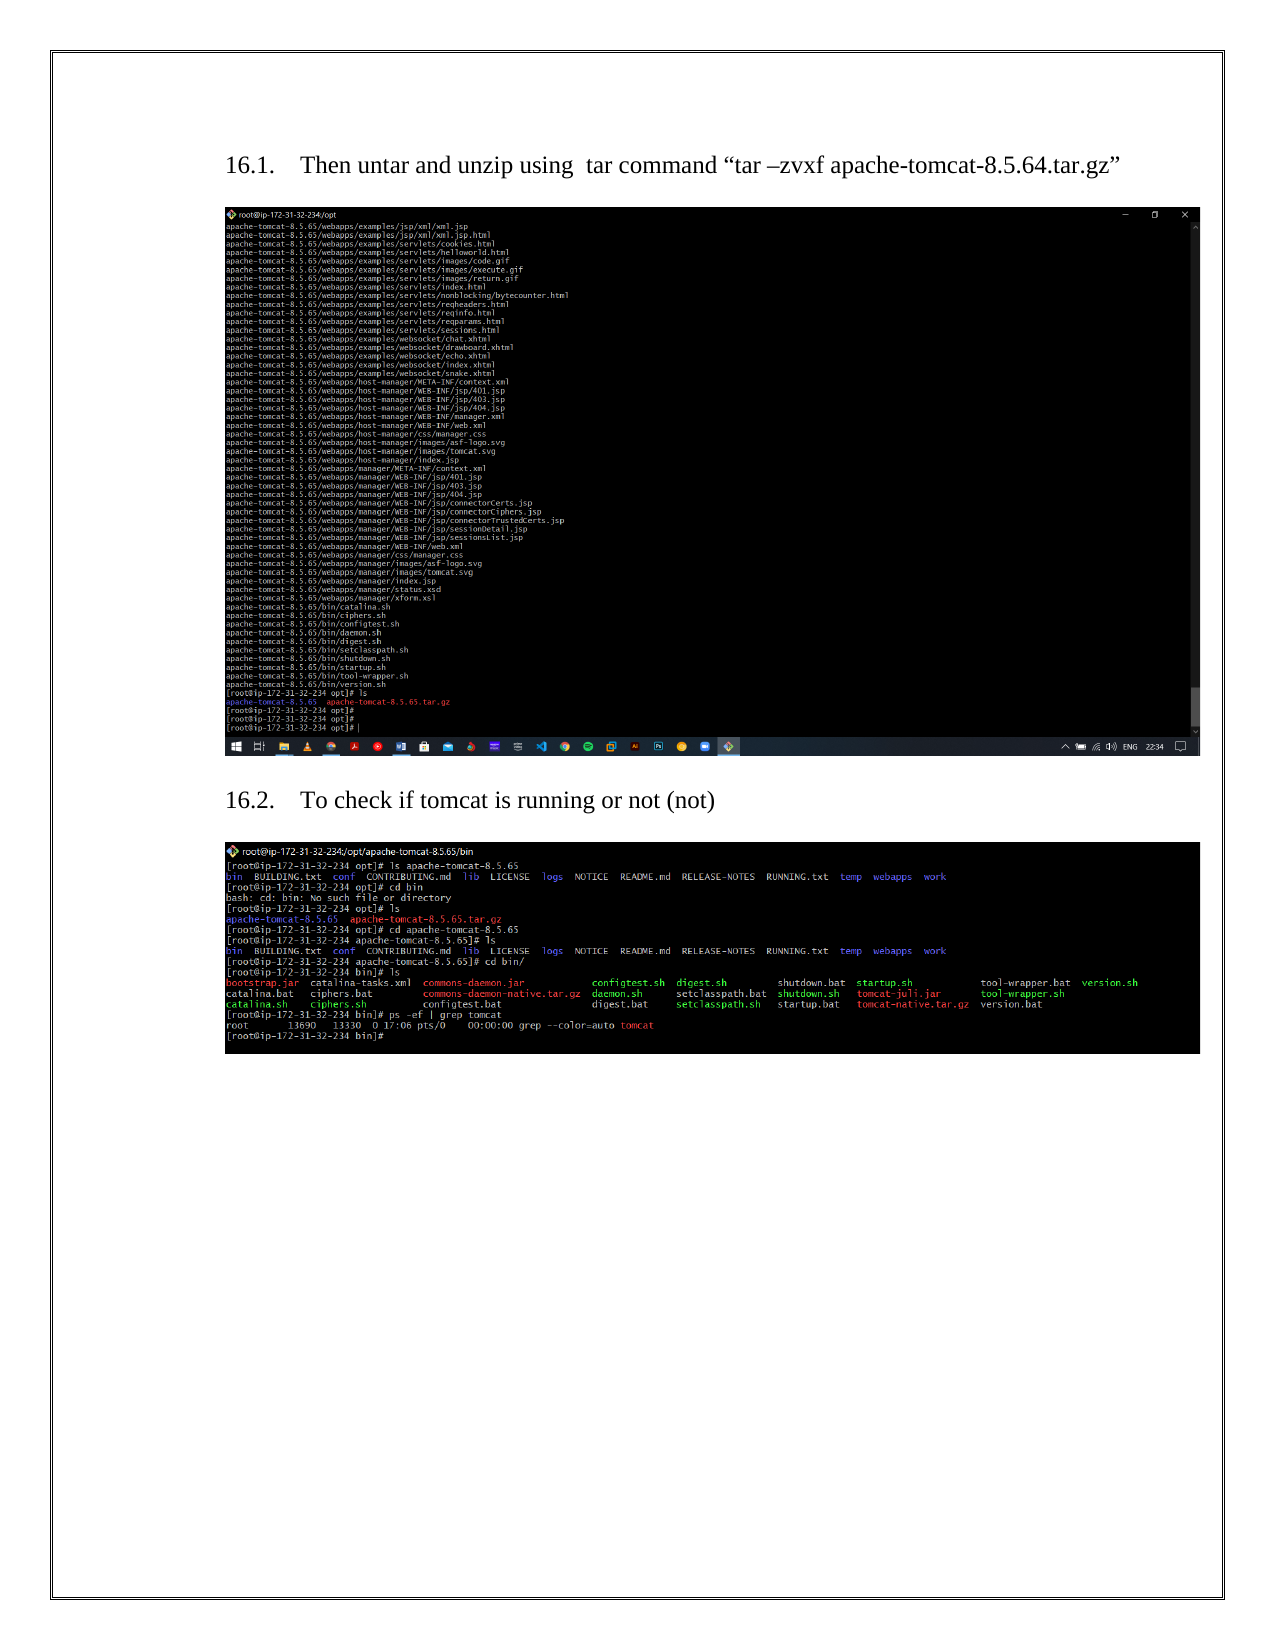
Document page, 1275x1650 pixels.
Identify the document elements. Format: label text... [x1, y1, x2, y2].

list Then untar and unzip using tar command “tar –zvxf apache-tomcat-8.5.64.tar.gz” [225, 150, 1125, 179]
list To check if tomcat is running or not (not) [225, 785, 1125, 813]
picture [225, 207, 1200, 756]
picture [225, 842, 1200, 1054]
